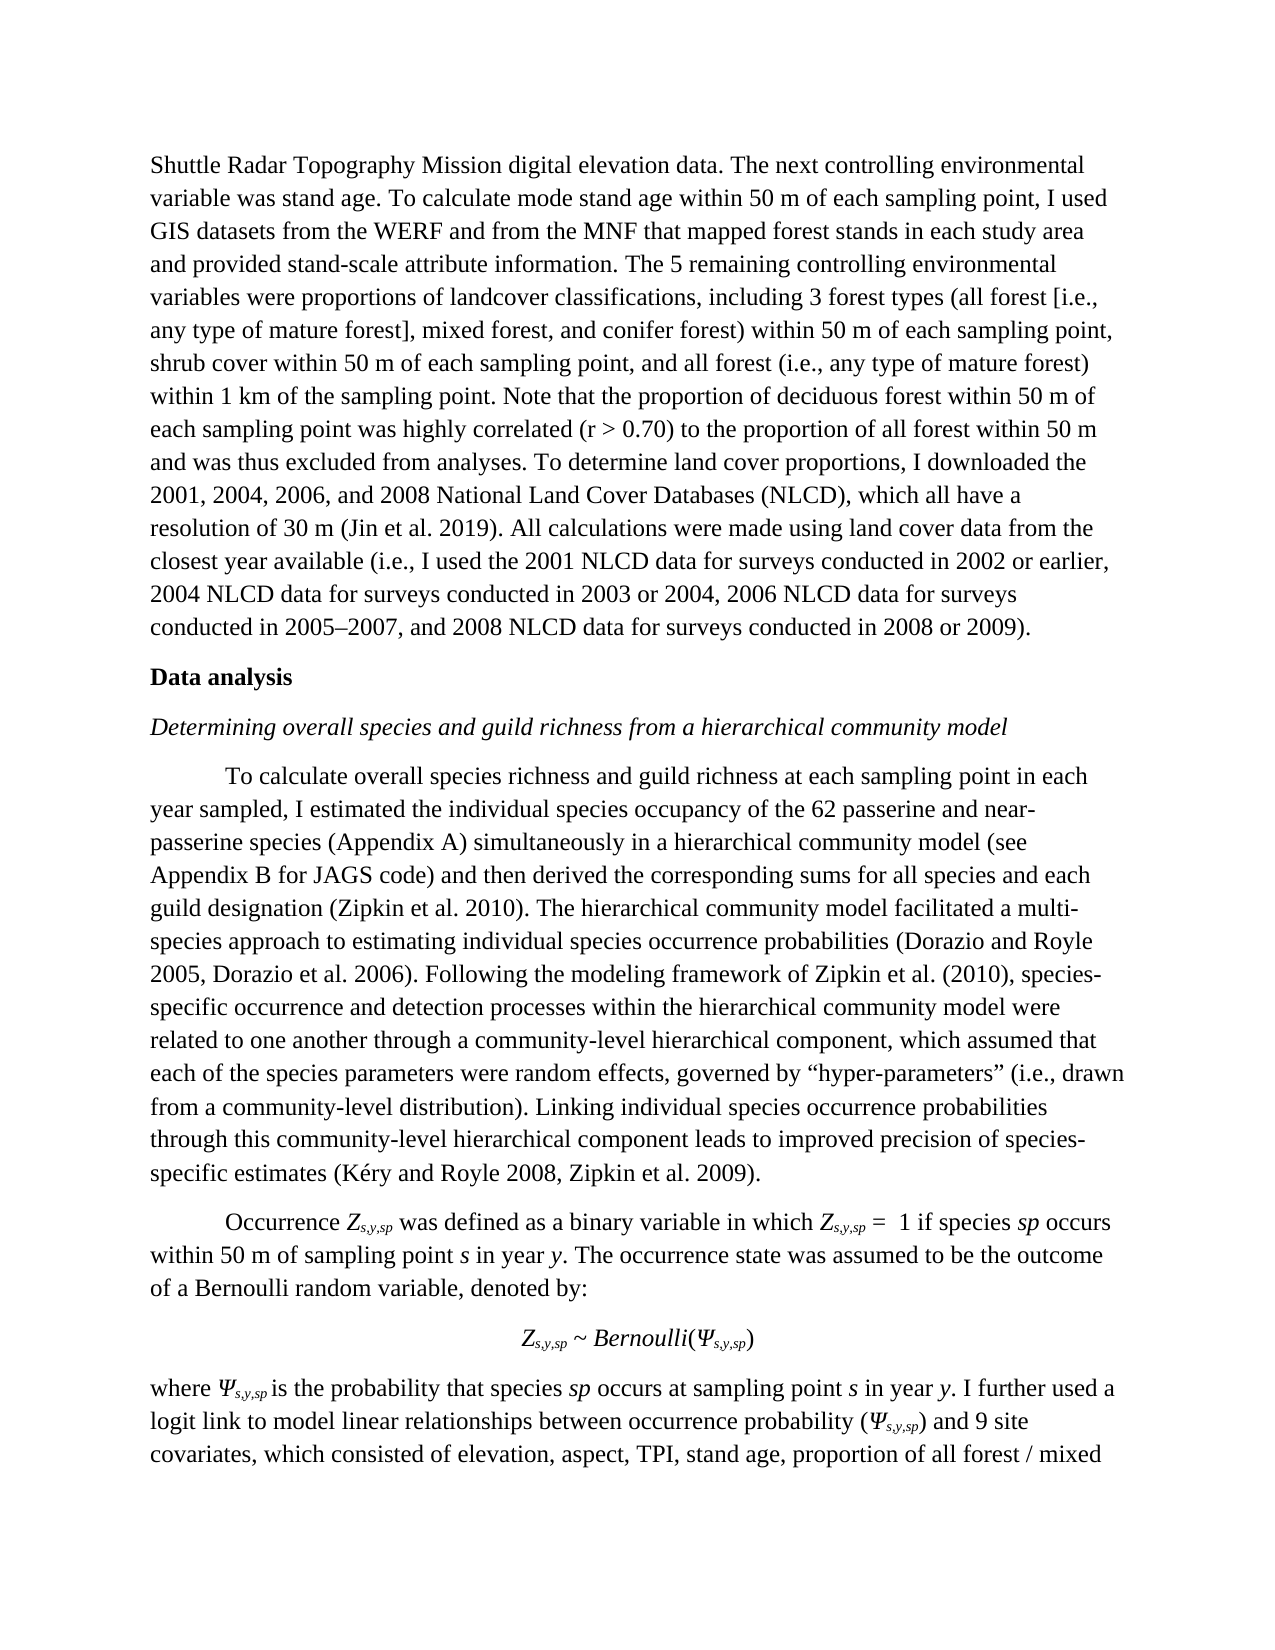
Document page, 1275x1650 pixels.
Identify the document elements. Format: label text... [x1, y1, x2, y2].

text Zs,y,sp ~ Bernoulli(Ψs,y,sp) [150, 1323, 1125, 1352]
text To calculate overall species richness and guild richness at each sampling point in each year sampled, I estimated the individual species occupancy of the 62 passerine and near-passerine species (Appendix A) simultaneously in a hierarchical community model (see Appendix B for JAGS code) and then derived the corresponding sums for all species and each guild designation (Zipkin et al. 2010). The hierarchical community model facilitated a multi-species approach to estimating individual species occurrence probabilities (Dorazio and Royle 2005, Dorazio et al. 2006). Following the modeling framework of Zipkin et al. (2010), species-specific occurrence and detection processes within the hierarchical community model were related to one another through a community-level hierarchical component, which assumed that each of the species parameters were random effects, governed by “hyper-parameters” (i.e., drawn from a community-level distribution). Linking individual species occurrence probabilities through this community-level hierarchical component leads to improved precision of species-specific estimates (Kéry and Royle 2008, Zipkin et al. 2009). [150, 761, 1125, 1186]
text Occurrence Zs,y,sp was defined as a binary variable in which Zs,y,sp = 1 if species sp occurs within 50 m of sampling point s in year y. The occurrence state was assumed to be the outcome of a Bernoulli random variable, denoted by: [150, 1207, 1125, 1302]
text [150, 1373, 1125, 1467]
text Data analysis [150, 662, 1125, 691]
text Determining overall species and guild richness from a hierarchical community model [150, 712, 1125, 740]
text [150, 150, 1125, 641]
